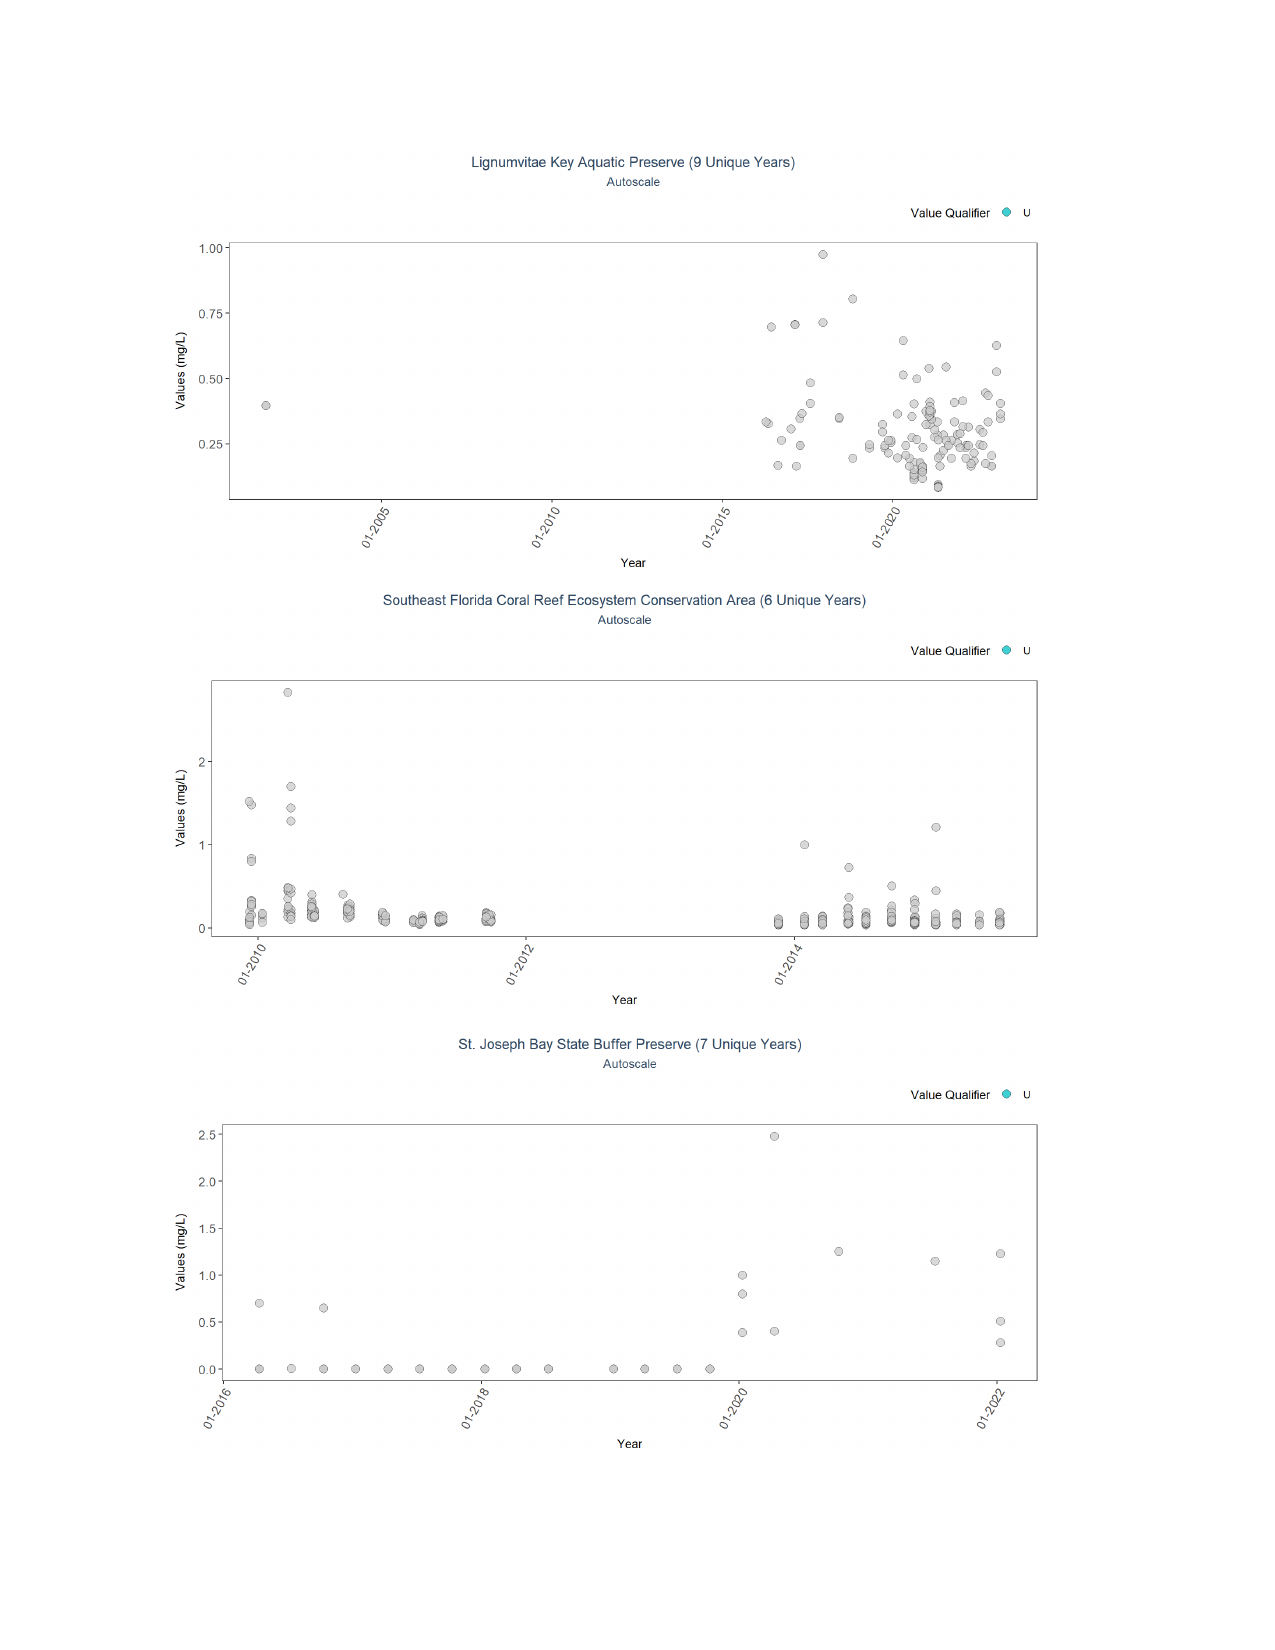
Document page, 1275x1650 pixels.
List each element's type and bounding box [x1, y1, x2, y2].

picture [168, 150, 1044, 1025]
picture [168, 1031, 1044, 1469]
